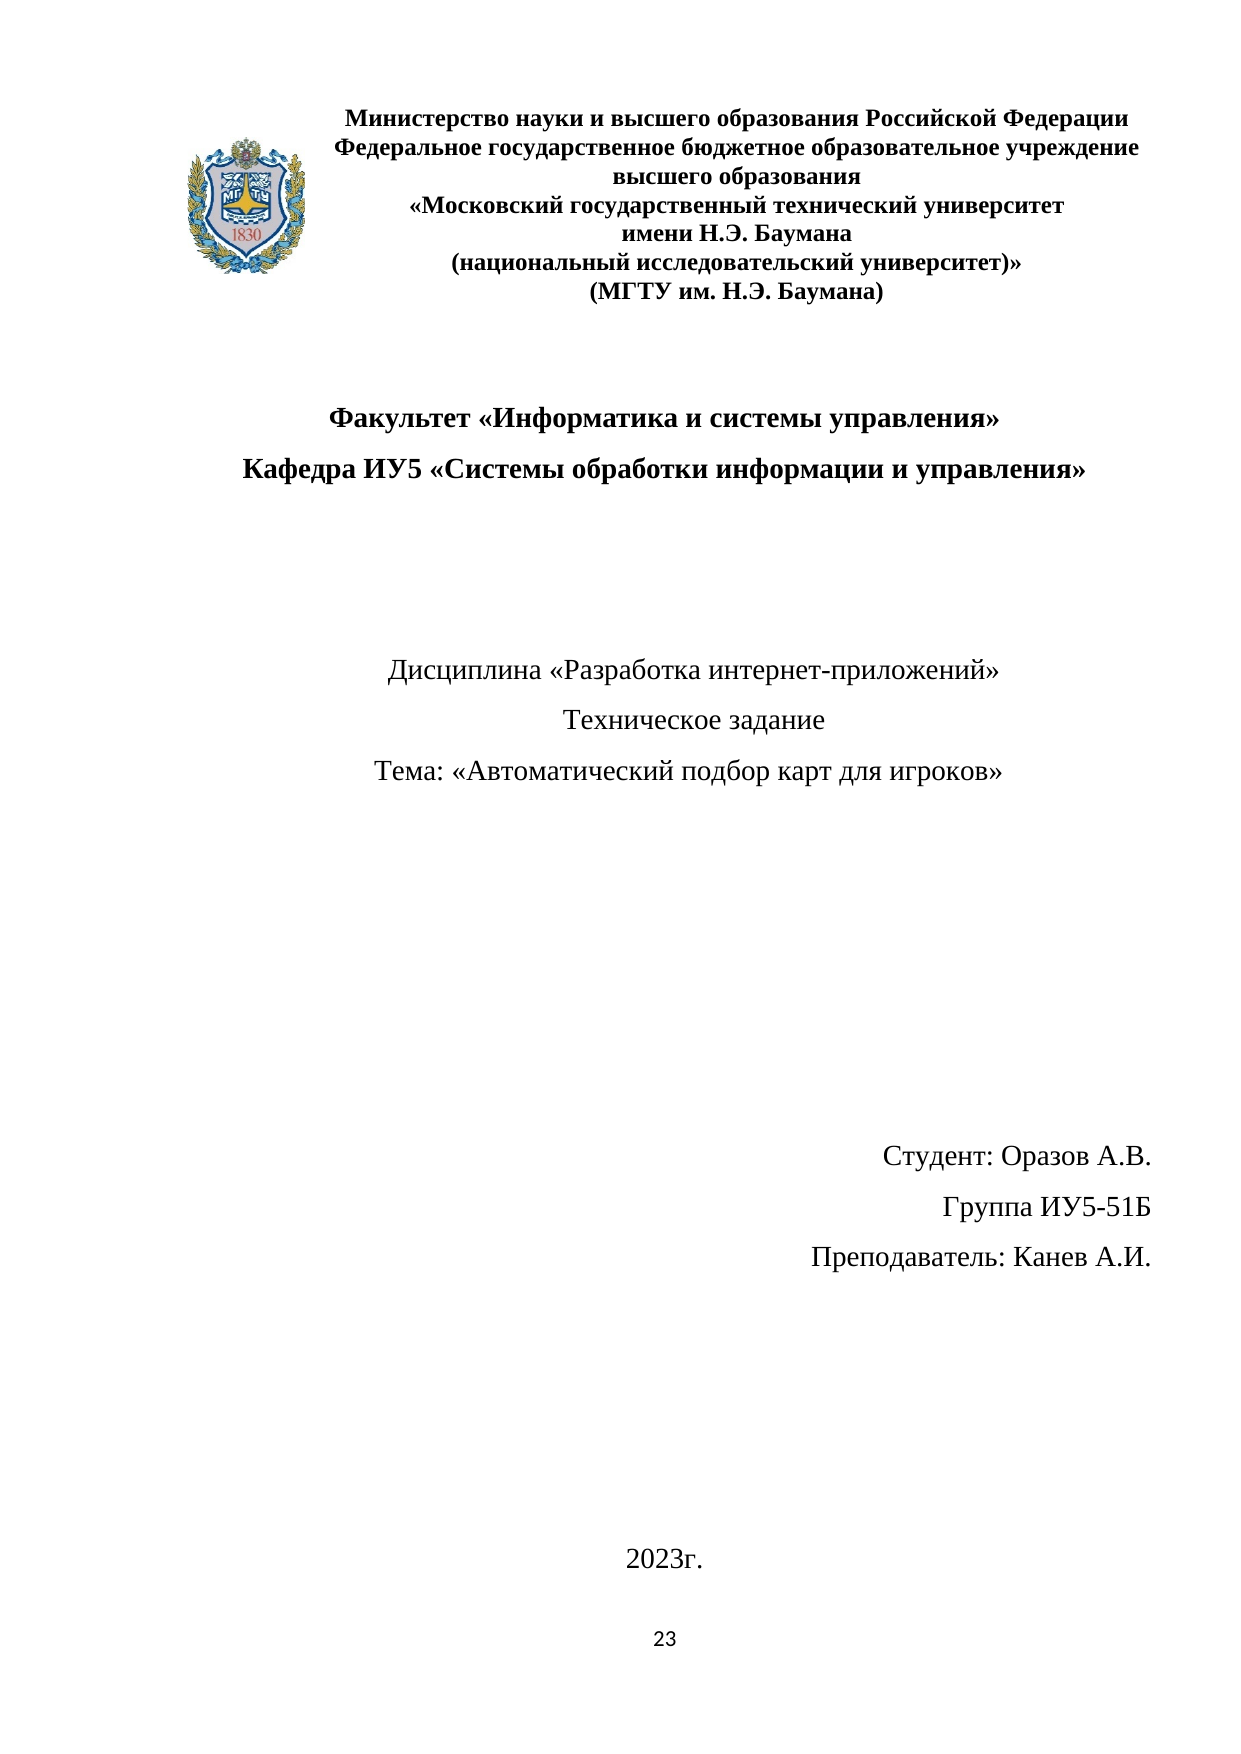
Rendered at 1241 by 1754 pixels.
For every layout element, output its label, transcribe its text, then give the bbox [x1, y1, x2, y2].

text Преподаватель: Канев А.И. [177, 1239, 1152, 1273]
text Группа ИУ5-51Б [177, 1189, 1152, 1222]
text Кафедра ИУ5 «Системы обработки информации и управления» [177, 451, 1152, 484]
table_header [177, 104, 322, 305]
text 2023г. [177, 1541, 1152, 1574]
text Дисциплина «Разработка интернет-приложений» [177, 652, 1152, 686]
table_header Министерство науки и высшего образования Российской Федерации Федеральное государственное бюджетное образовательное учреждение высшего образования «Московский государственный технический университет имени Н.Э. Баумана (национальный исследовательский университет)» (МГТУ им. Н.Э. Баумана) [322, 104, 1152, 305]
text Техническое задание [177, 702, 1152, 736]
picture [186, 137, 305, 272]
text Факультет «Информатика и системы управления» [177, 401, 1152, 434]
text Студент: Оразов А.В. [177, 1138, 1152, 1172]
text Тема: «Автоматический подбор карт для игроков» [177, 753, 1152, 786]
